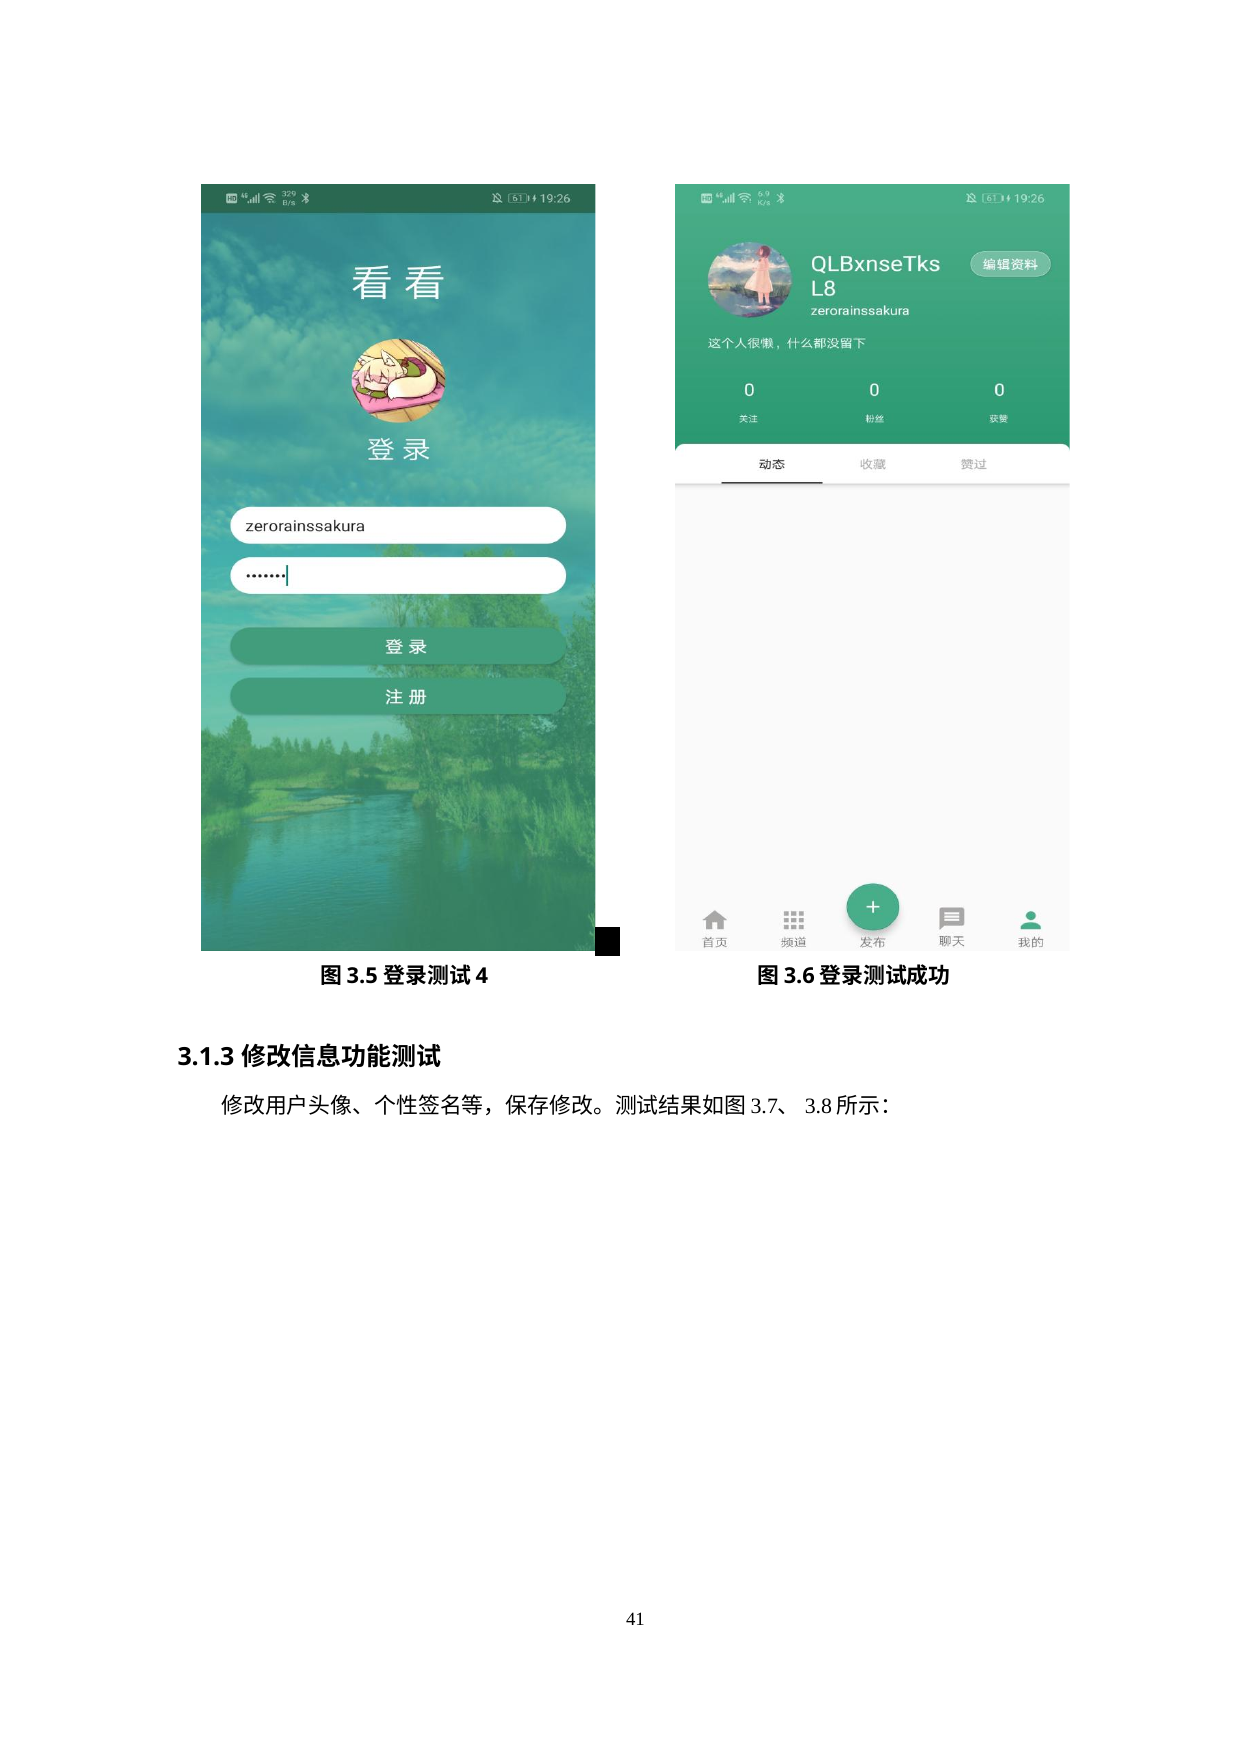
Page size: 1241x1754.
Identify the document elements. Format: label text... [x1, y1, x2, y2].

picture [675, 184, 1070, 951]
picture [201, 184, 596, 951]
text 修改用户头像、个性签名等，保存修改。测试结果如图3.7、 3.8所示： [177, 1087, 1093, 1120]
subtitle 3.1.3 修改信息功能测试 [177, 1022, 1093, 1087]
text 图3.5 登录测试4 图3.6登录测试成功 [177, 957, 1093, 990]
